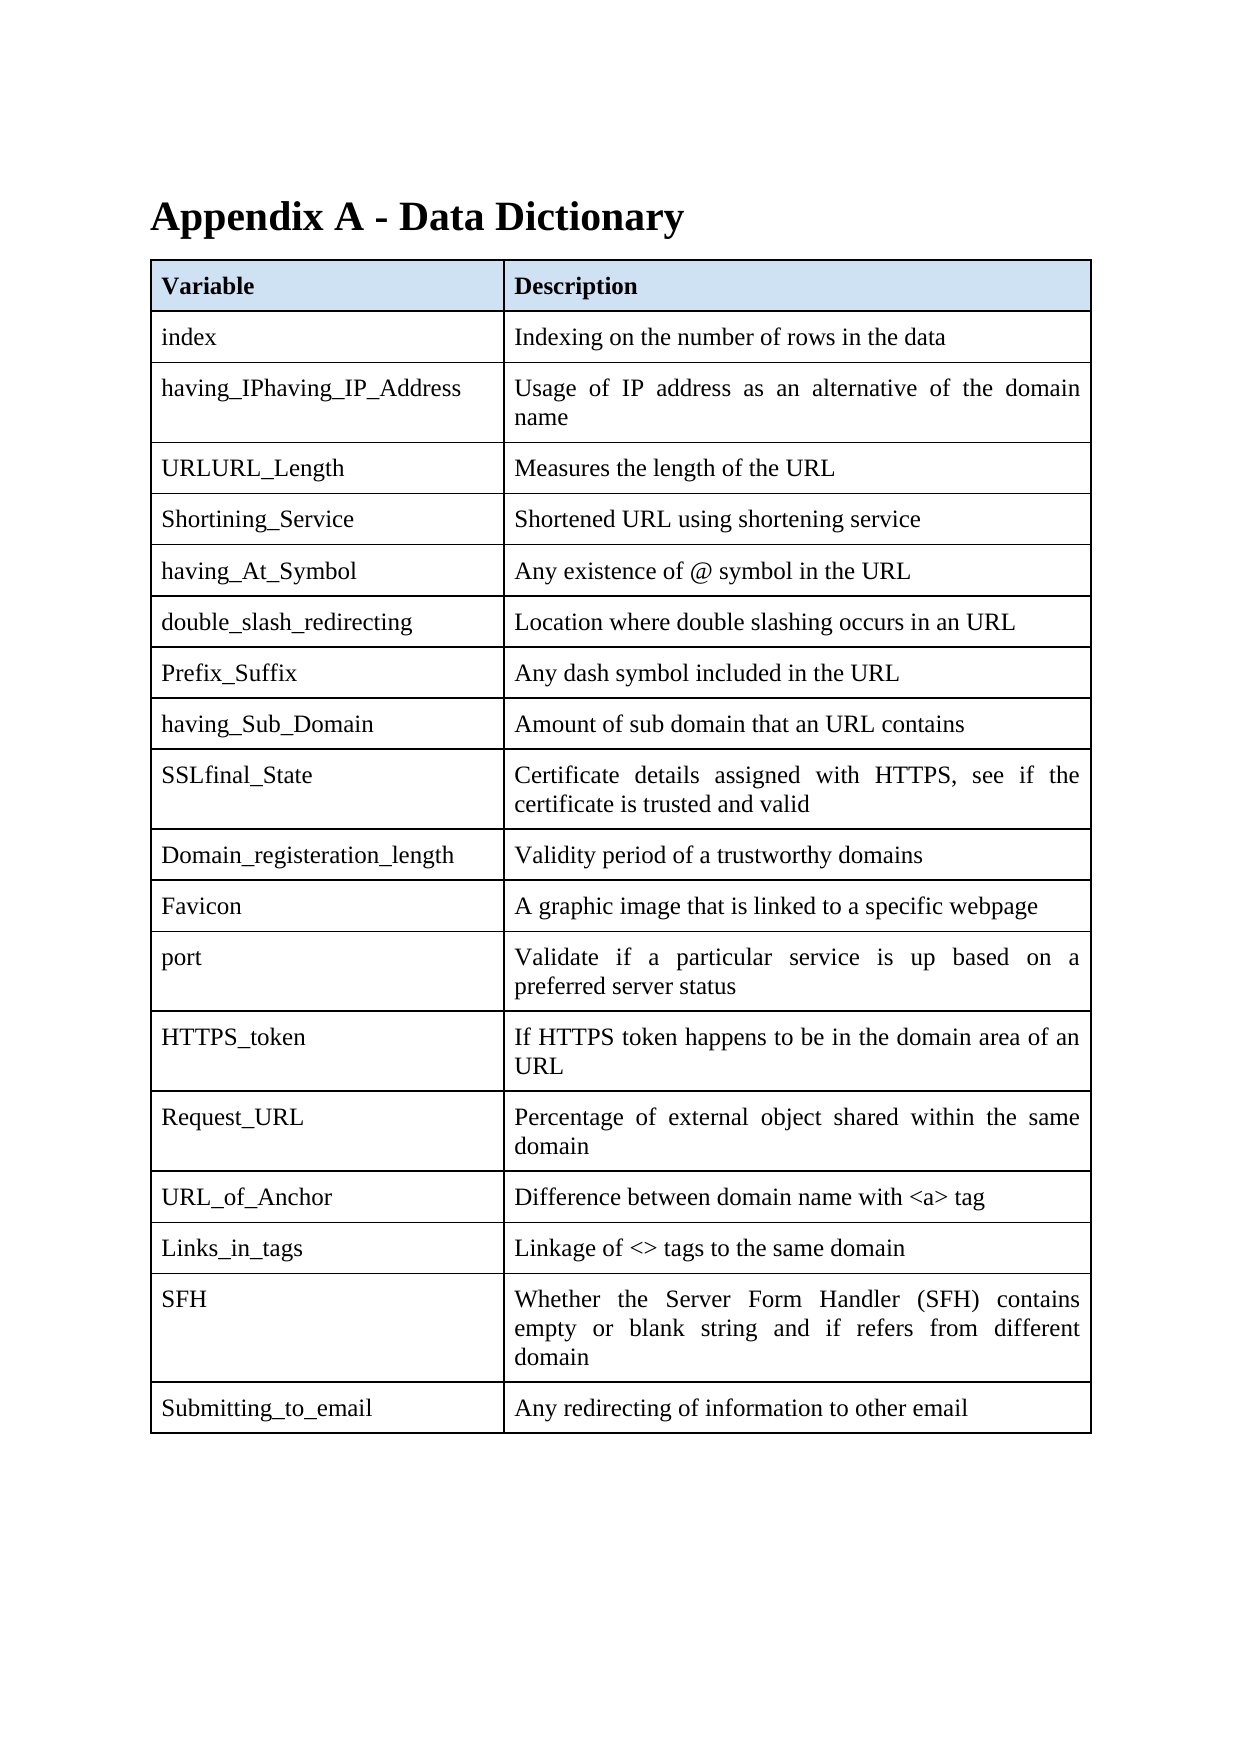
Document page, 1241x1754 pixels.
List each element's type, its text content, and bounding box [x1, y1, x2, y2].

table_cell Request_URL [152, 1092, 503, 1170]
table_cell A graphic image that is linked to a specific webpage [505, 881, 1090, 931]
table_cell Any redirecting of information to other email [505, 1383, 1090, 1432]
table_cell Difference between domain name with <a> tag [505, 1172, 1090, 1221]
table_cell index [152, 312, 503, 362]
table_cell Favicon [152, 881, 503, 931]
table_header Variable [152, 261, 503, 310]
table_cell Measures the length of the URL [505, 443, 1090, 493]
table_cell Shortened URL using shortening service [505, 494, 1090, 544]
table_cell Any dash symbol included in the URL [505, 648, 1090, 697]
table_cell Links_in_tags [152, 1223, 503, 1272]
table_cell Certificate details assigned with HTTPS, see if the certificate is trusted and valid [505, 750, 1090, 828]
table_cell Validate if a particular service is up based on a preferred server status [505, 932, 1090, 1010]
table_cell Location where double slashing occurs in an URL [505, 597, 1090, 646]
table_cell Validity period of a trustworthy domains [505, 830, 1090, 879]
table_cell having_At_Symbol [152, 545, 503, 595]
table_cell If HTTPS token happens to be in the domain area of an URL [505, 1012, 1090, 1090]
table_cell having_IPhaving_IP_Address [152, 363, 503, 441]
table_header Description [505, 261, 1090, 310]
table_cell URLURL_Length [152, 443, 503, 493]
table_cell SSLfinal_State [152, 750, 503, 828]
table_cell Indexing on the number of rows in the data [505, 312, 1090, 362]
table_cell HTTPS_token [152, 1012, 503, 1090]
table_cell Linkage of <> tags to the same domain [505, 1223, 1090, 1272]
table_cell Percentage of external object shared within the same domain [505, 1092, 1090, 1170]
table_cell SFH [152, 1274, 503, 1381]
table_cell URL_of_Anchor [152, 1172, 503, 1221]
table_cell double_slash_redirecting [152, 597, 503, 646]
table_cell port [152, 932, 503, 1010]
table_cell Usage of IP address as an alternative of the domain name [505, 363, 1090, 441]
table_cell Amount of sub domain that an URL contains [505, 699, 1090, 748]
table_cell Submitting_to_email [152, 1383, 503, 1432]
table_cell Any existence of @ symbol in the URL [505, 545, 1090, 595]
table_cell Domain_registeration_length [152, 830, 503, 879]
subtitle Appendix A - Data Dictionary [150, 192, 1090, 239]
table_cell Prefix_Suffix [152, 648, 503, 697]
table_cell Whether the Server Form Handler (SFH) contains empty or blank string and if refers from different domain [505, 1274, 1090, 1381]
table_cell Shortining_Service [152, 494, 503, 544]
table_cell having_Sub_Domain [152, 699, 503, 748]
